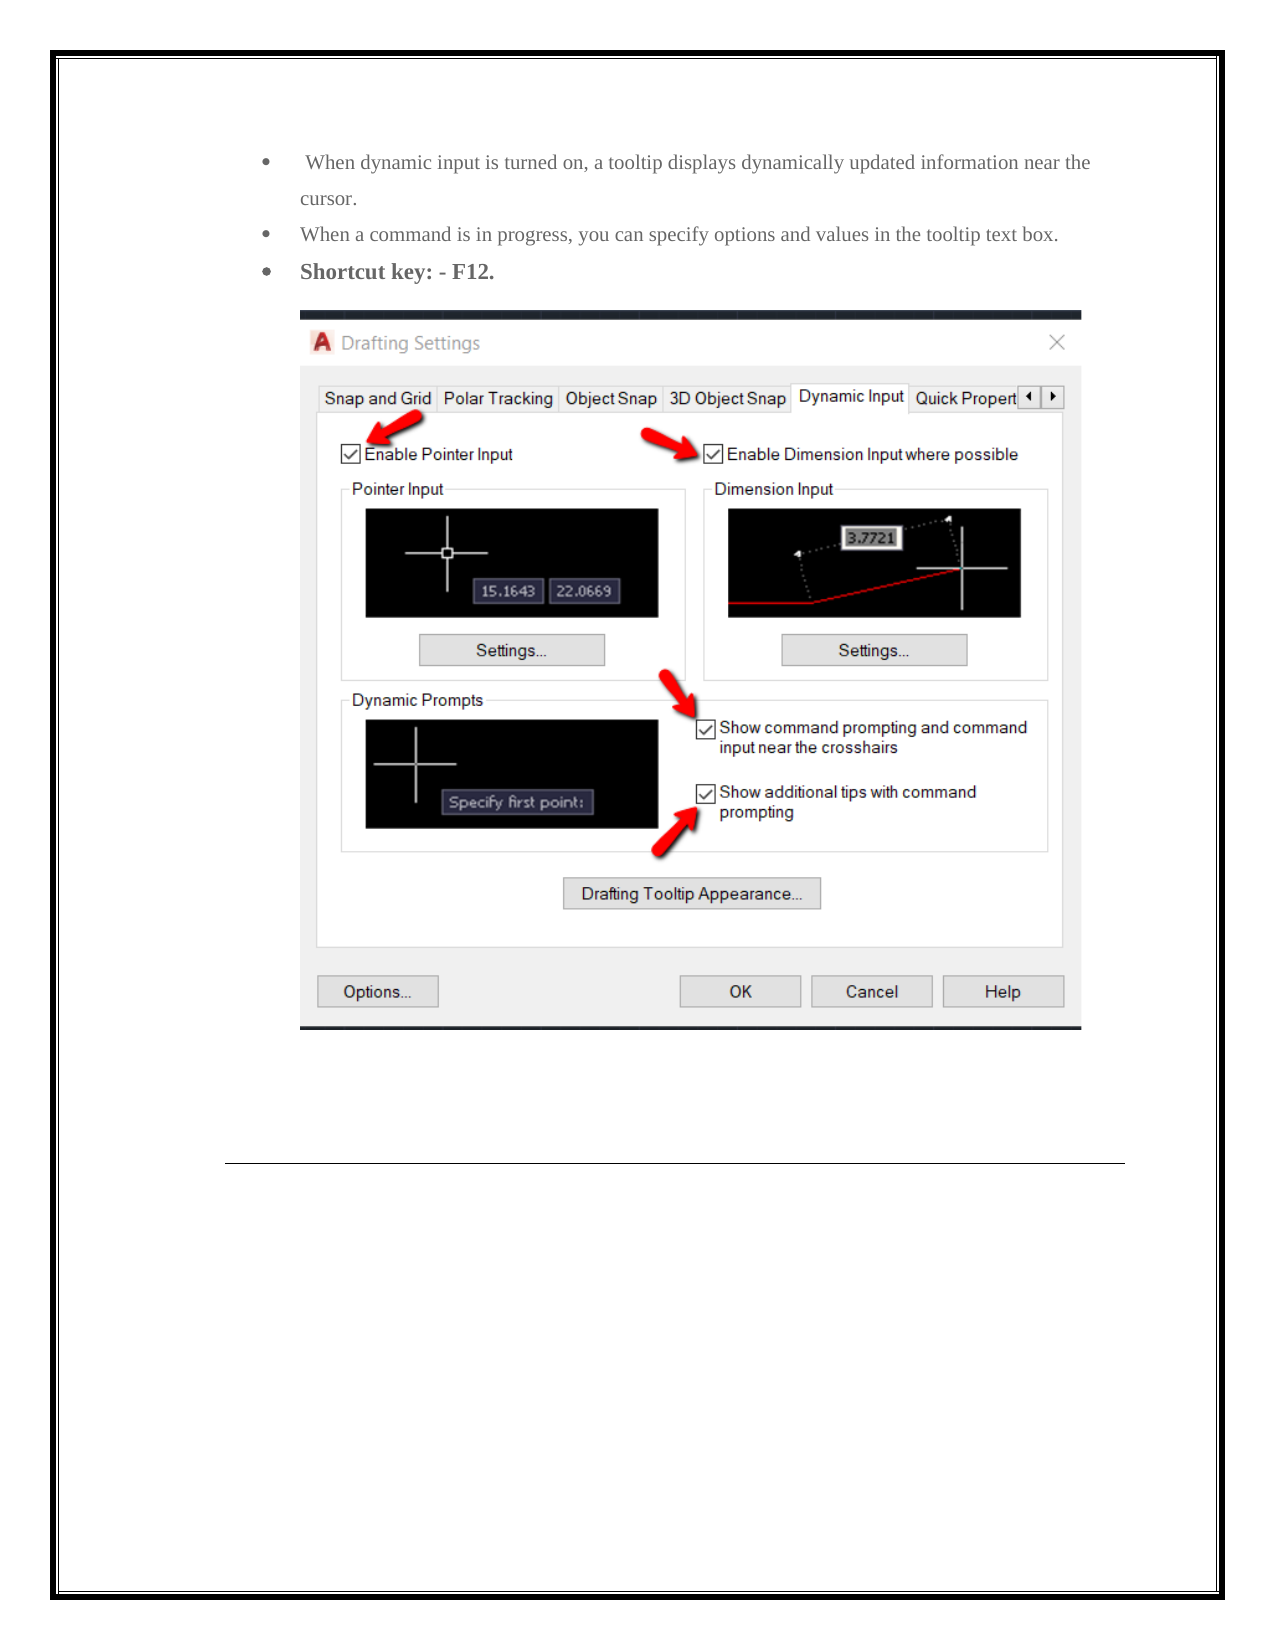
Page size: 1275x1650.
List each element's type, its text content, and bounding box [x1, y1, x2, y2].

picture [300, 310, 1082, 1030]
list When dynamic input is turned on, a tooltip displays dynamically updated information near the cursor. [262, 150, 1125, 210]
list Shortcut key: - F12. [262, 258, 1125, 284]
list When a command is in progress, you can specify options and values in the tooltip text box. [262, 222, 1125, 246]
